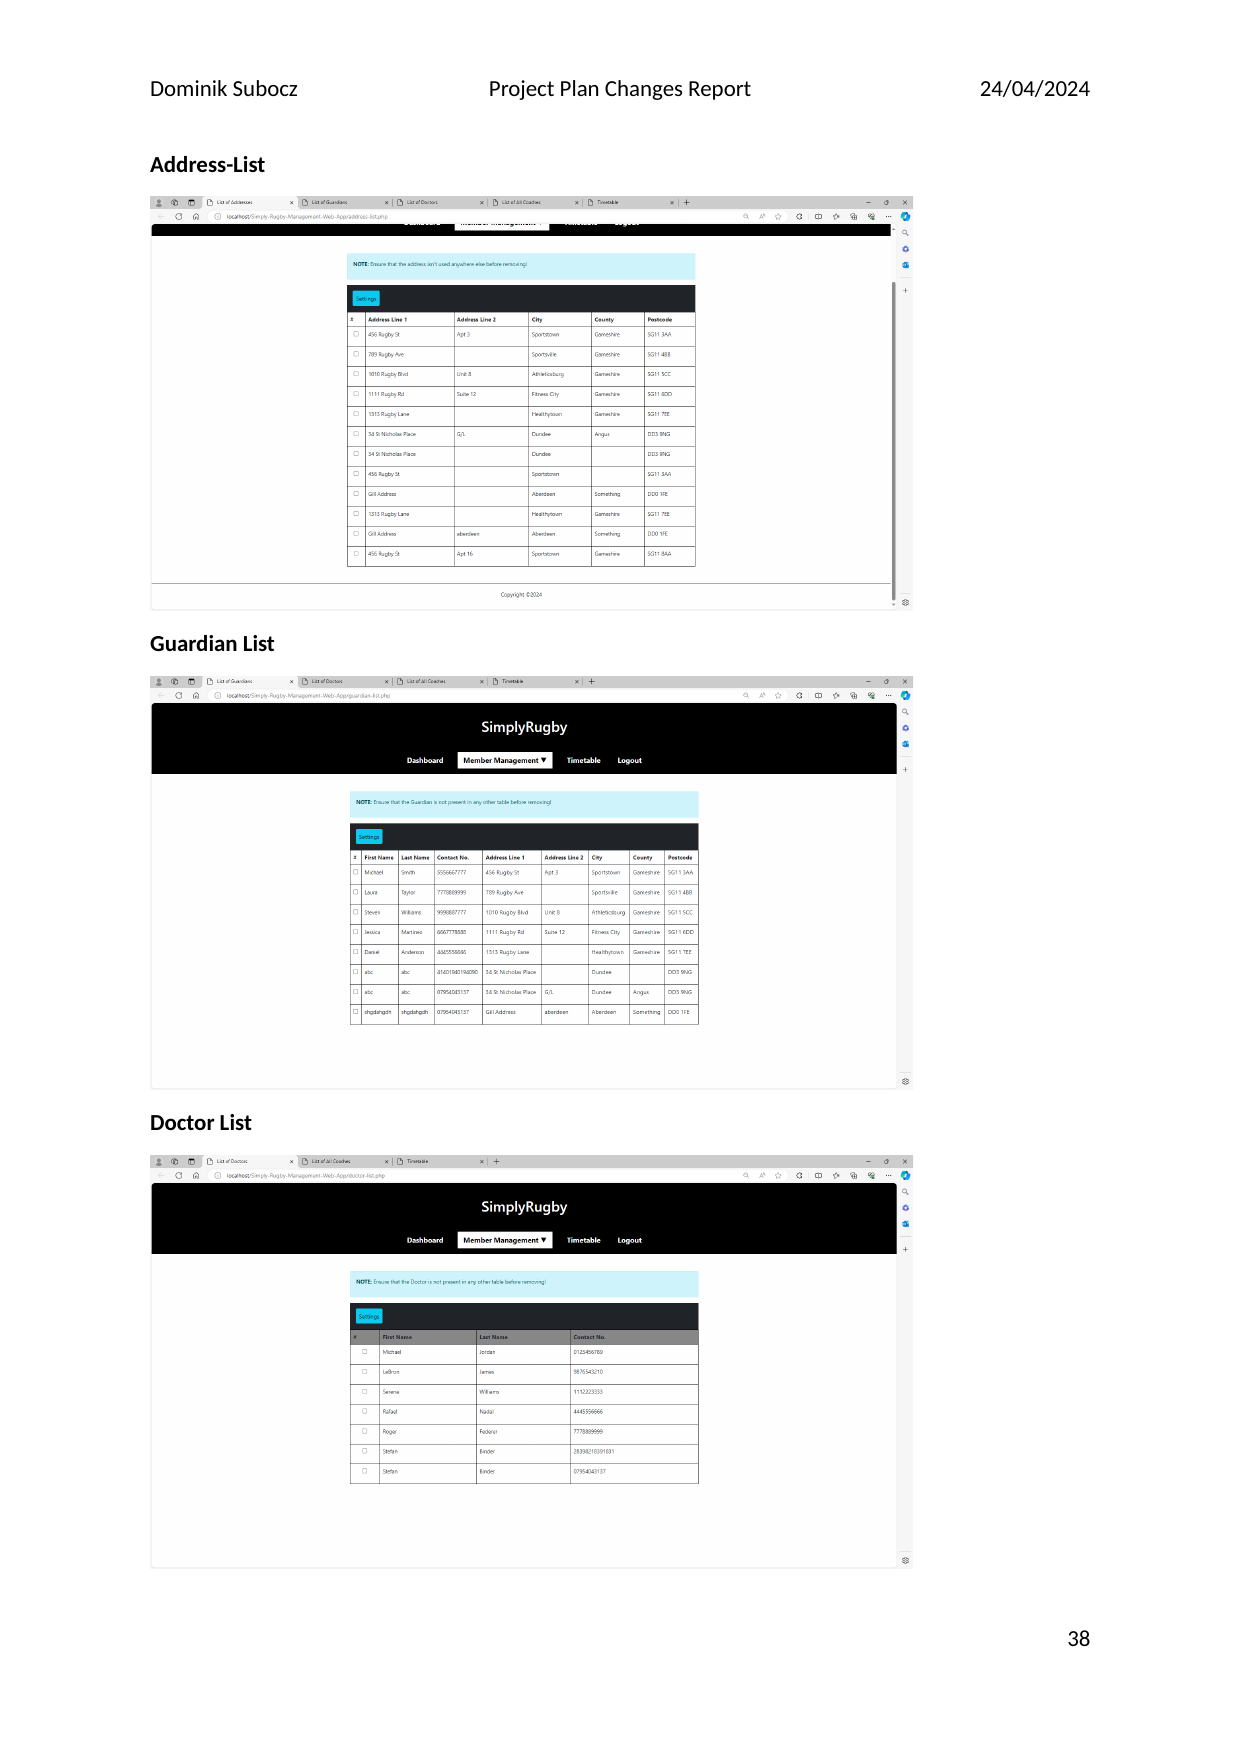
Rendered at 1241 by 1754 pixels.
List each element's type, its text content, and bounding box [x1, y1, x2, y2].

text Doctor List [150, 1108, 1090, 1136]
text Address-List [150, 150, 1090, 178]
text Guardian List [150, 629, 1090, 657]
picture [150, 676, 914, 1090]
picture [150, 1155, 914, 1569]
picture [150, 196, 914, 611]
